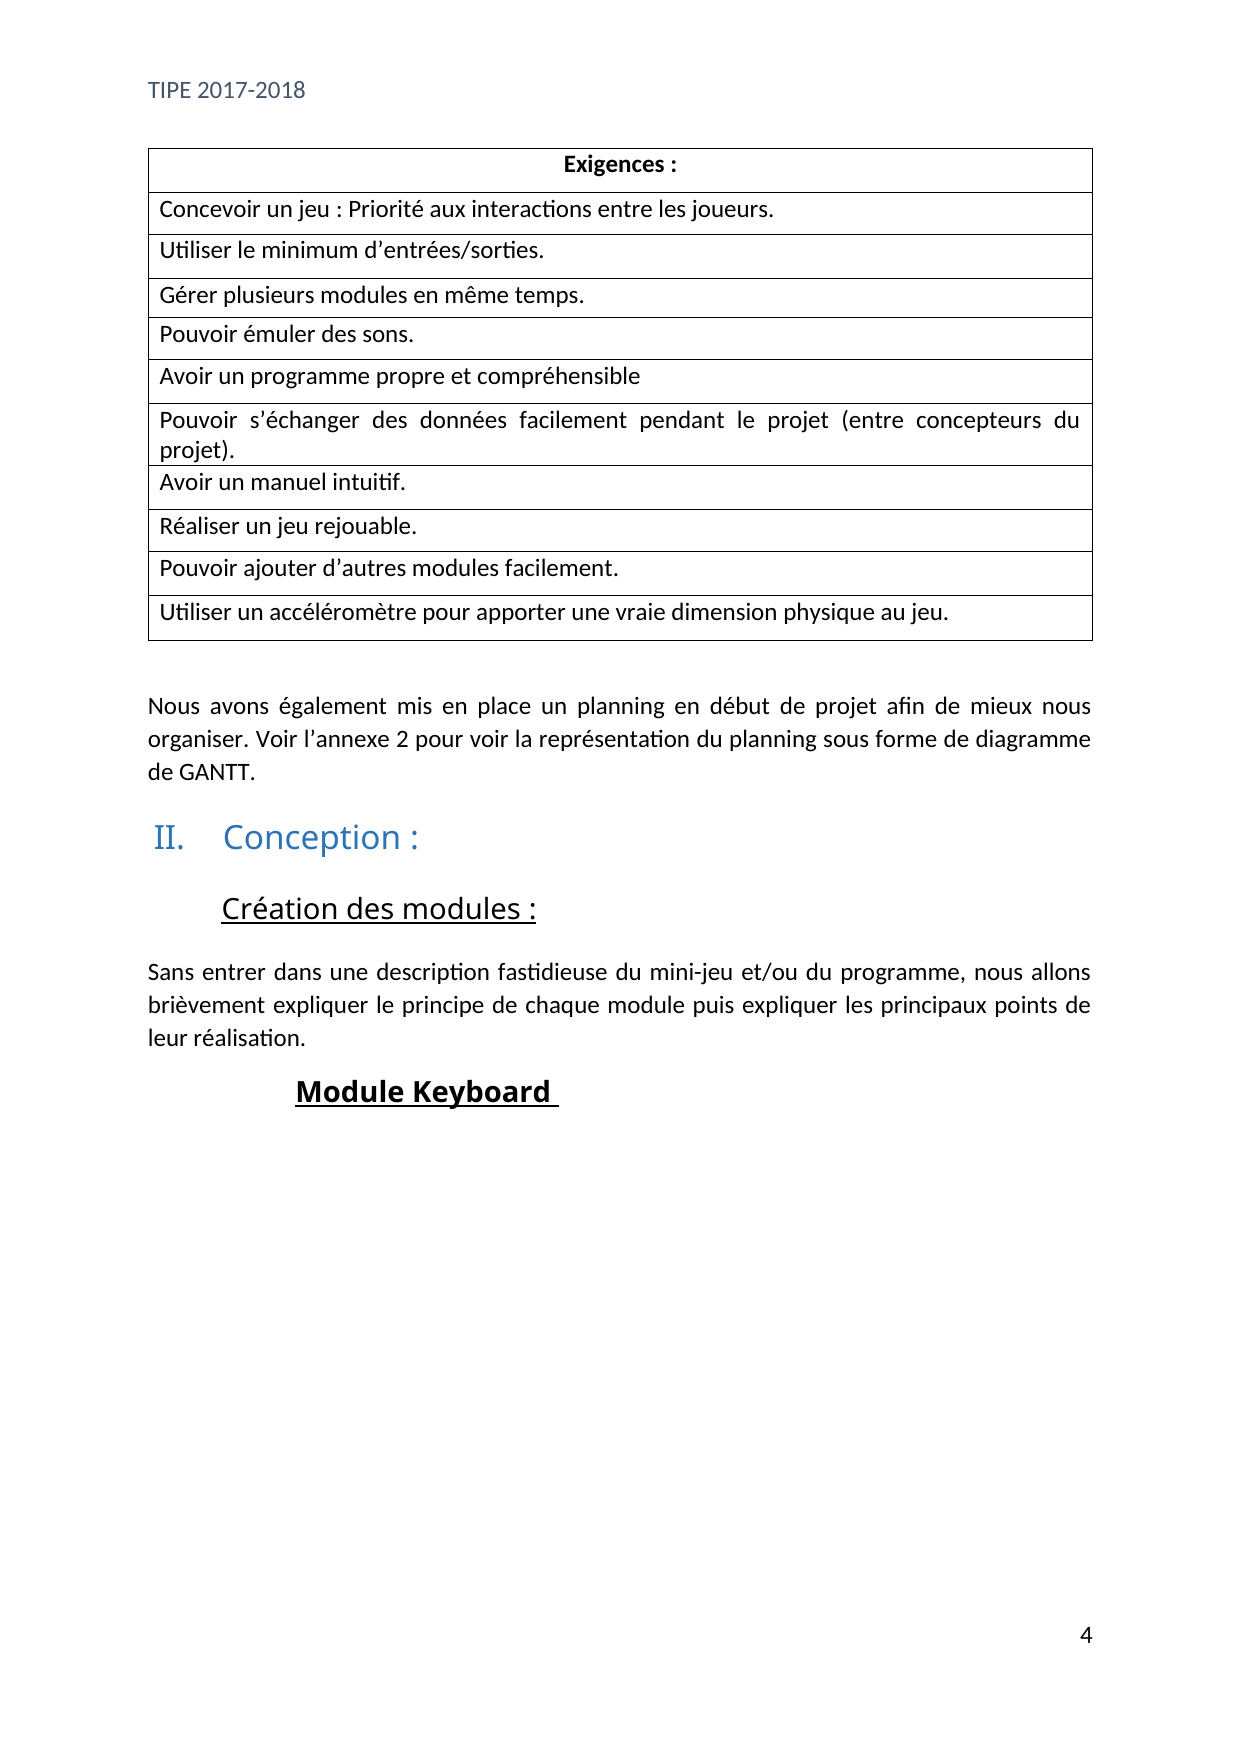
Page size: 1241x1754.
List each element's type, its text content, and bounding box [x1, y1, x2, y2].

table_cell Gérer plusieurs modules en même temps. [149, 279, 1092, 317]
table_cell Concevoir un jeu : Priorité aux interactions entre les joueurs. [149, 193, 1092, 234]
table_header Exigences : [149, 149, 1092, 192]
table_cell Utiliser un accéléromètre pour apporter une vraie dimension physique au jeu. [149, 596, 1092, 640]
subtitle Création des modules : [148, 888, 1093, 928]
table_cell Avoir un manuel intuitif. [149, 466, 1092, 509]
text Module Keyboard [221, 1071, 1093, 1111]
table_cell Pouvoir s’échanger des données facilement pendant le projet (entre concepteurs du projet). [149, 404, 1092, 465]
text Sans entrer dans une description fastidieuse du mini-jeu et/ou du programme, nous allons brièvement expliquer le principe de chaque module puis expliquer les principaux points de leur réalisation. [148, 956, 1093, 1052]
subtitle Conception : [185, 814, 1093, 859]
table_cell Réaliser un jeu rejouable. [149, 510, 1092, 551]
table_cell Utiliser le minimum d’entrées/sorties. [149, 235, 1092, 278]
table_cell Avoir un programme propre et compréhensible [149, 360, 1092, 403]
text Nous avons également mis en place un planning en début de projet afin de mieux nous organiser. Voir l’annexe 2 pour voir la représentation du planning sous forme de diagramme de GANTT. [148, 690, 1093, 787]
table_cell Pouvoir émuler des sons. [149, 318, 1092, 359]
table_cell Pouvoir ajouter d’autres modules facilement. [149, 552, 1092, 595]
